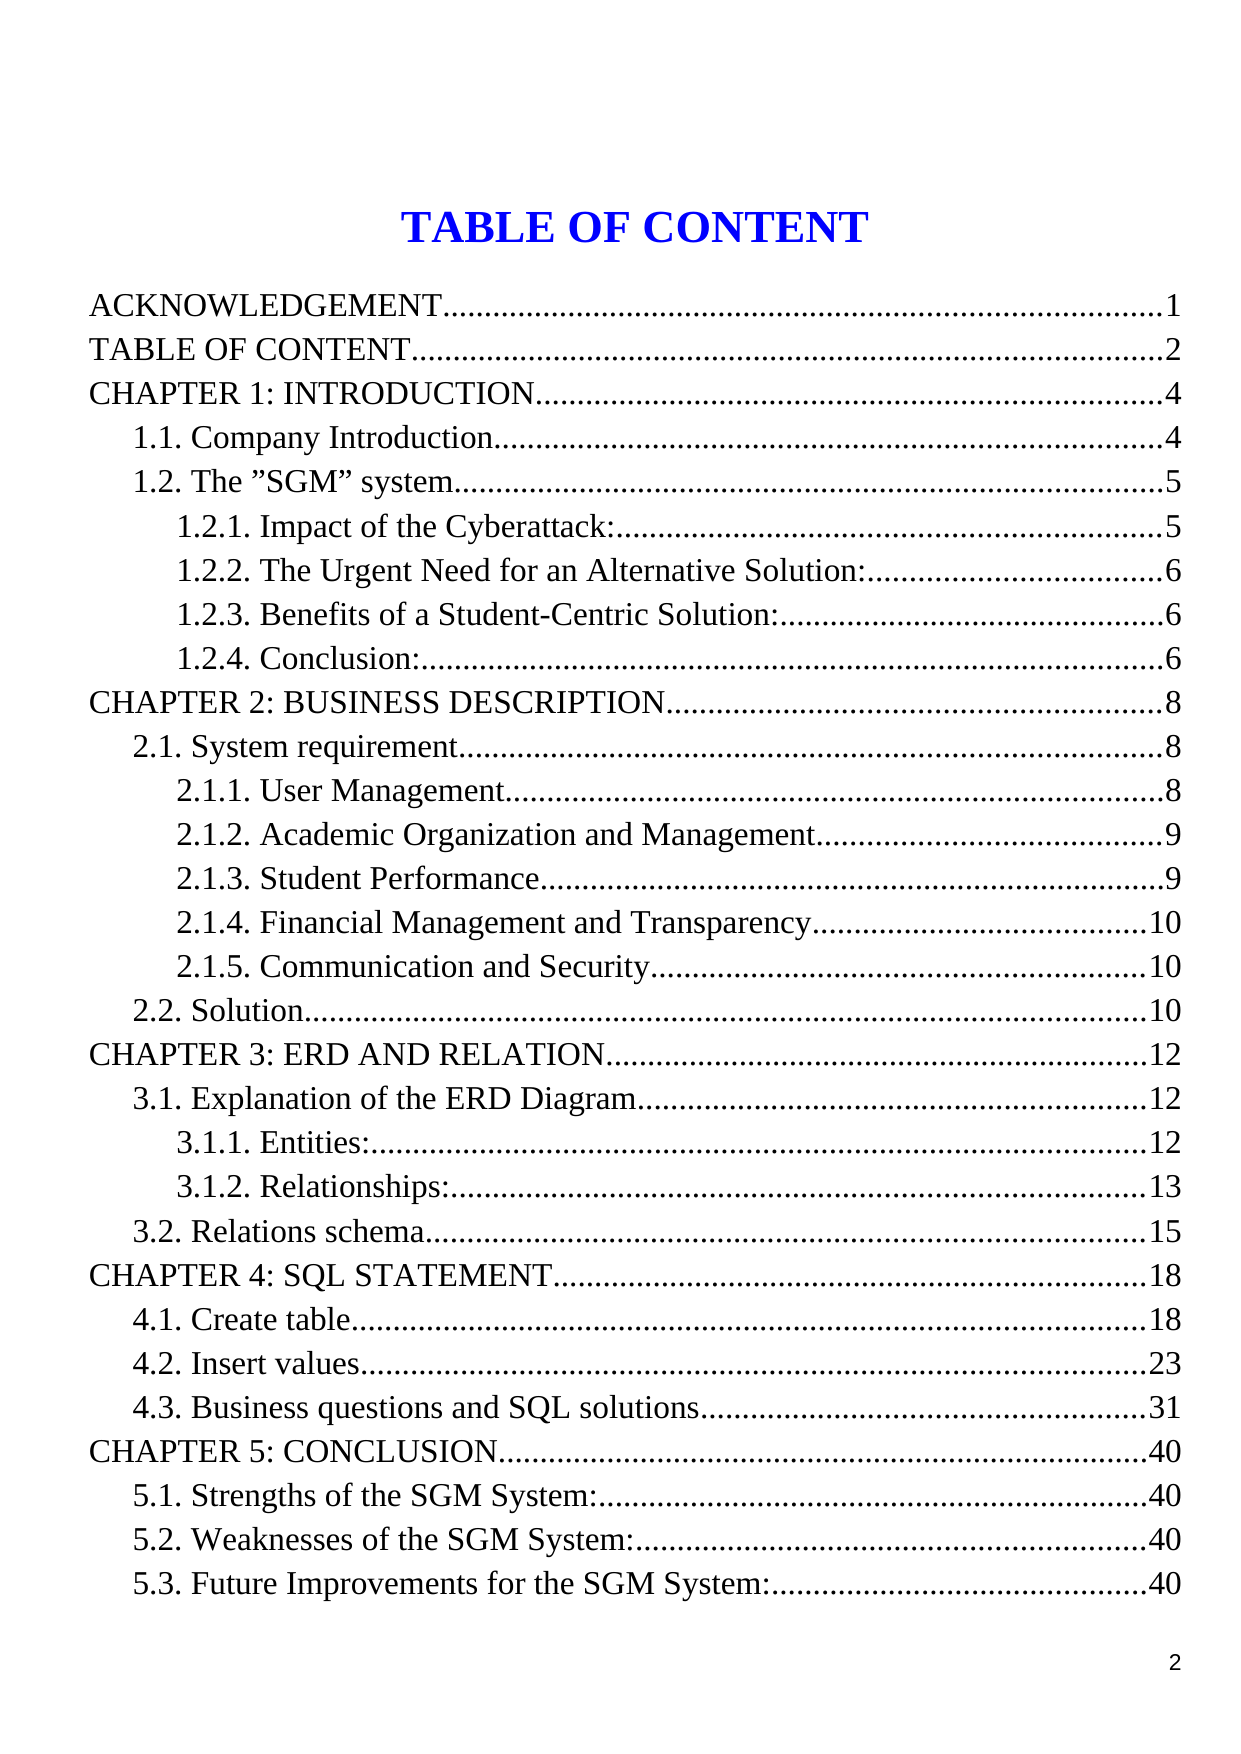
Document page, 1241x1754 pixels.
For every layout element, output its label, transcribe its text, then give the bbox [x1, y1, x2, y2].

text CHAPTER 4: SQL STATEMENT 18 [88, 1255, 1181, 1293]
text 2.1.3. Student Performance 9 [176, 858, 1181, 897]
text 3.1.2. Relationships: 13 [176, 1167, 1181, 1205]
text 1.2.4. Conclusion: 6 [176, 638, 1181, 676]
text 1.2.3. Benefits of a Student-Centric Solution: 6 [176, 594, 1181, 632]
text 3.2. Relations schema 15 [132, 1211, 1181, 1249]
text TABLE OF CONTENT 2 [88, 329, 1181, 368]
text CHAPTER 2: BUSINESS DESCRIPTION 8 [88, 682, 1181, 720]
text CHAPTER 1: INTRODUCTION. 4 [88, 374, 1181, 412]
text 4.2. Insert values 23 [132, 1343, 1181, 1381]
text 2.2. Solution 10 [132, 991, 1181, 1029]
text 1.2. The ”SGM” system 5 [132, 462, 1181, 500]
text 1.2.1. Impact of the Cyberattack: 5 [176, 506, 1181, 544]
text 2.1.2. Academic Organization and Management 9 [176, 814, 1181, 853]
text 5.2. Weaknesses of the SGM System: 40 [132, 1519, 1181, 1558]
text 2.1.4. Financial Management and Transparency 10 [176, 902, 1181, 941]
text 5.3. Future Improvements for the SGM System: 40 [132, 1563, 1181, 1602]
text 4.3. Business questions and SQL solutions 31 [132, 1387, 1181, 1425]
text 3.1. Explanation of the ERD Diagram 12 [132, 1079, 1181, 1117]
text 5.1. Strengths of the SGM System: 40 [132, 1475, 1181, 1513]
text CHAPTER 3: ERD AND RELATION 12 [88, 1034, 1181, 1073]
text 1.2.2. The Urgent Need for an Alternative Solution: 6 [176, 550, 1181, 588]
text CHAPTER 5: CONCLUSION. 40 [88, 1431, 1181, 1469]
text ACKNOWLEDGEMENT 1 [88, 286, 1181, 324]
text 2.1.1. User Management 8 [176, 770, 1181, 808]
text 3.1.1. Entities: 12 [176, 1123, 1181, 1161]
subtitle TABLE OF CONTENT [88, 200, 1181, 253]
text 1.1. Company Introduction 4 [132, 418, 1181, 456]
text 4.1. Create table 18 [132, 1299, 1181, 1337]
text 2.1. System requirement 8 [132, 726, 1181, 764]
text 2.1.5. Communication and Security 10 [176, 946, 1181, 985]
